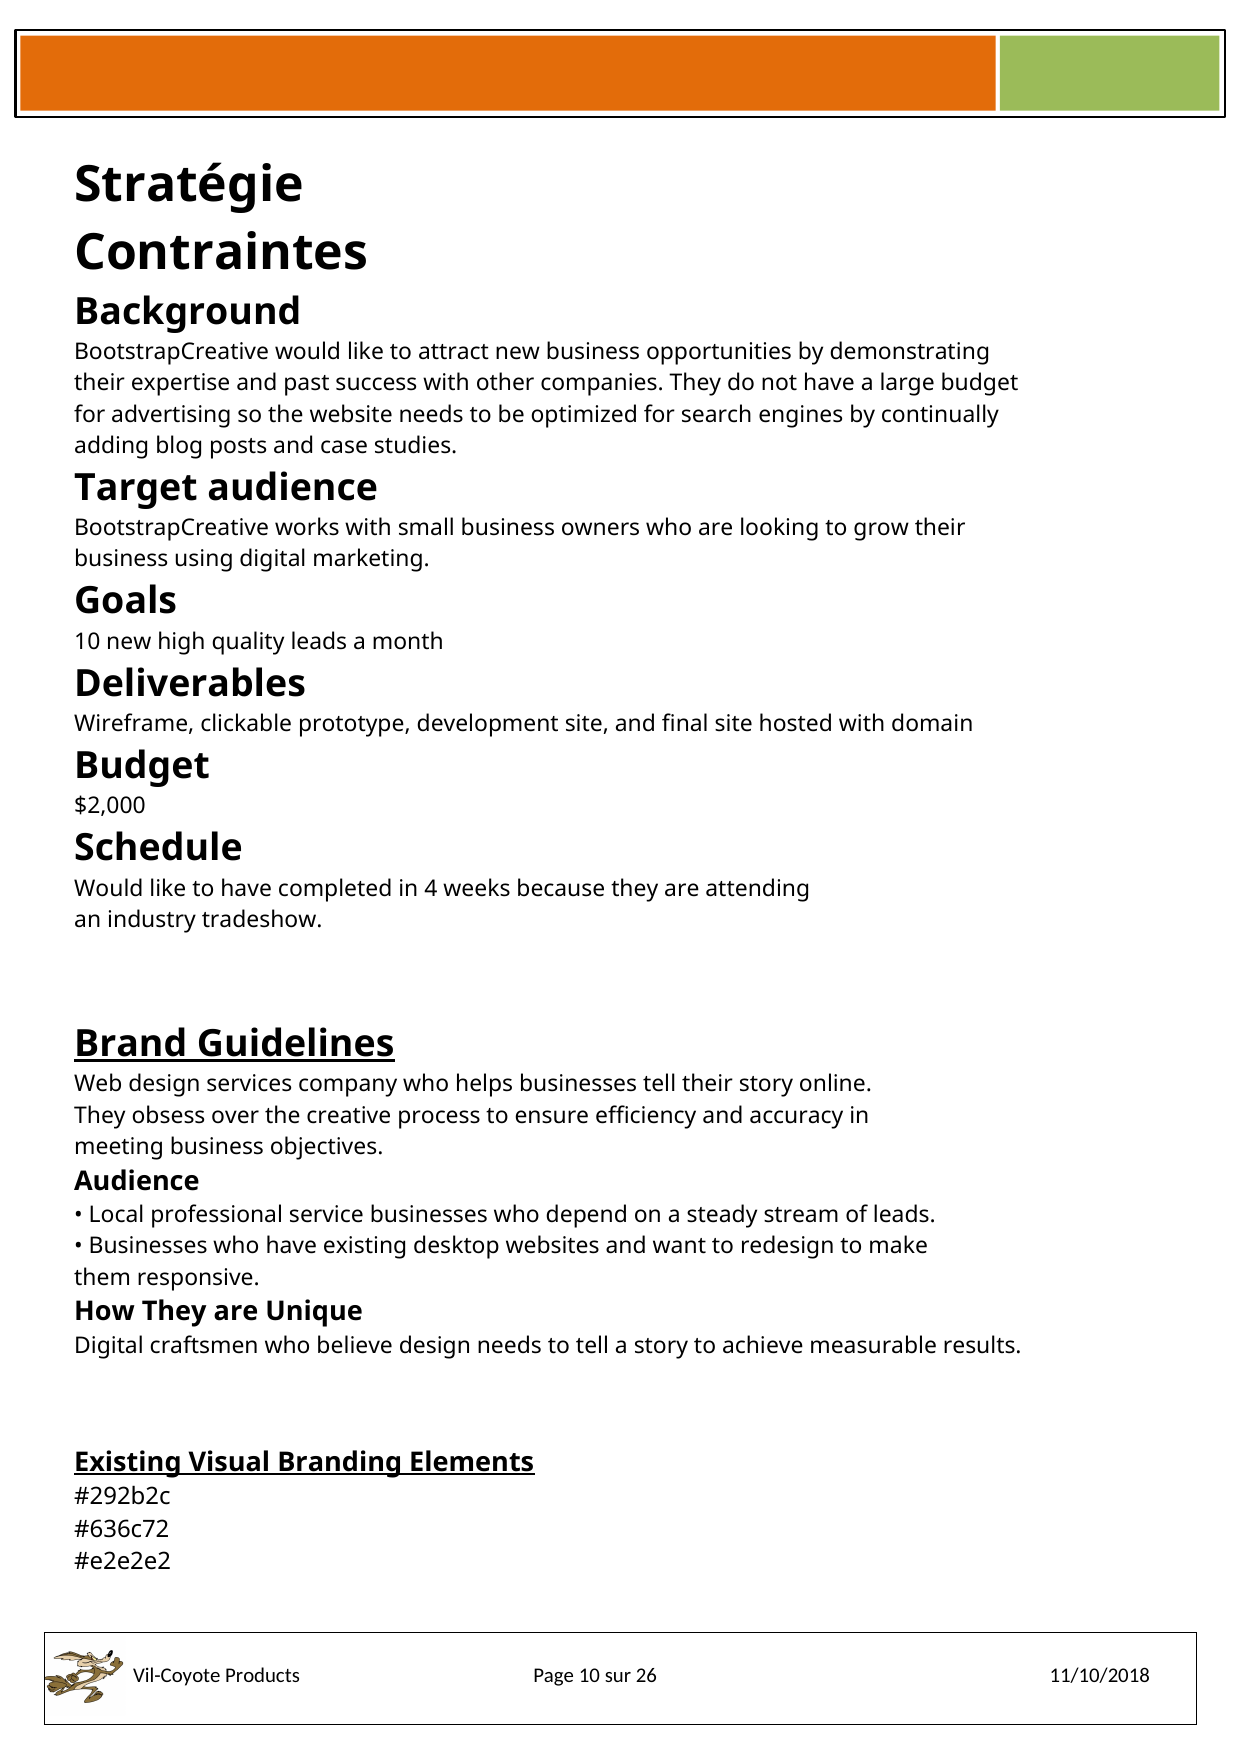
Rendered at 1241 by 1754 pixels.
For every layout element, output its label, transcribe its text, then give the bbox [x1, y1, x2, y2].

text 10 new high quality leads a month [74, 624, 1167, 656]
text $2,000 [74, 789, 1167, 820]
text Schedule [74, 820, 1167, 871]
text #e2e2e2 [74, 1544, 1167, 1577]
text Audience [74, 1161, 1167, 1198]
text Budget [74, 738, 1167, 789]
text Would like to have completed in 4 weeks because they are attending [74, 871, 1167, 903]
text them responsive. [74, 1260, 1167, 1292]
text an industry tradeshow. [74, 903, 1167, 934]
text Target audience [74, 460, 1167, 511]
text BootstrapCreative would like to attract new business opportunities by demonstrating [74, 335, 1167, 366]
text • Local professional service businesses who depend on a steady stream of leads. [74, 1198, 1167, 1229]
text #636c72 [74, 1512, 1167, 1544]
text They obsess over the creative process to ensure efficiency and accuracy in [74, 1098, 1167, 1130]
text meeting business objectives. [74, 1130, 1167, 1161]
text BootstrapCreative works with small business owners who are looking to grow their [74, 511, 1167, 542]
text Contraintes [74, 216, 1167, 284]
text Wireframe, clickable prototype, development site, and final site hosted with domain [74, 707, 1167, 738]
text How They are Unique [74, 1292, 1167, 1328]
text • Businesses who have existing desktop websites and want to redesign to make [74, 1229, 1167, 1260]
text #292b2c [74, 1479, 1167, 1512]
text Goals [74, 573, 1167, 624]
text Web design services company who helps businesses tell their story online. [74, 1067, 1167, 1098]
text Stratégie [74, 148, 1167, 216]
text business using digital marketing. [74, 542, 1167, 573]
text for advertising so the website needs to be optimized for search engines by continually [74, 397, 1167, 429]
text Deliverables [74, 656, 1167, 707]
text adding blog posts and case studies. [74, 429, 1167, 460]
text Digital craftsmen who believe design needs to tell a story to achieve measurable results. [74, 1328, 1167, 1360]
text Brand Guidelines [74, 1016, 1167, 1067]
text their expertise and past success with other companies. They do not have a large budget [74, 366, 1167, 397]
text Background [74, 284, 1167, 335]
picture [45, 1636, 126, 1716]
text Existing Visual Branding Elements [74, 1442, 1167, 1479]
